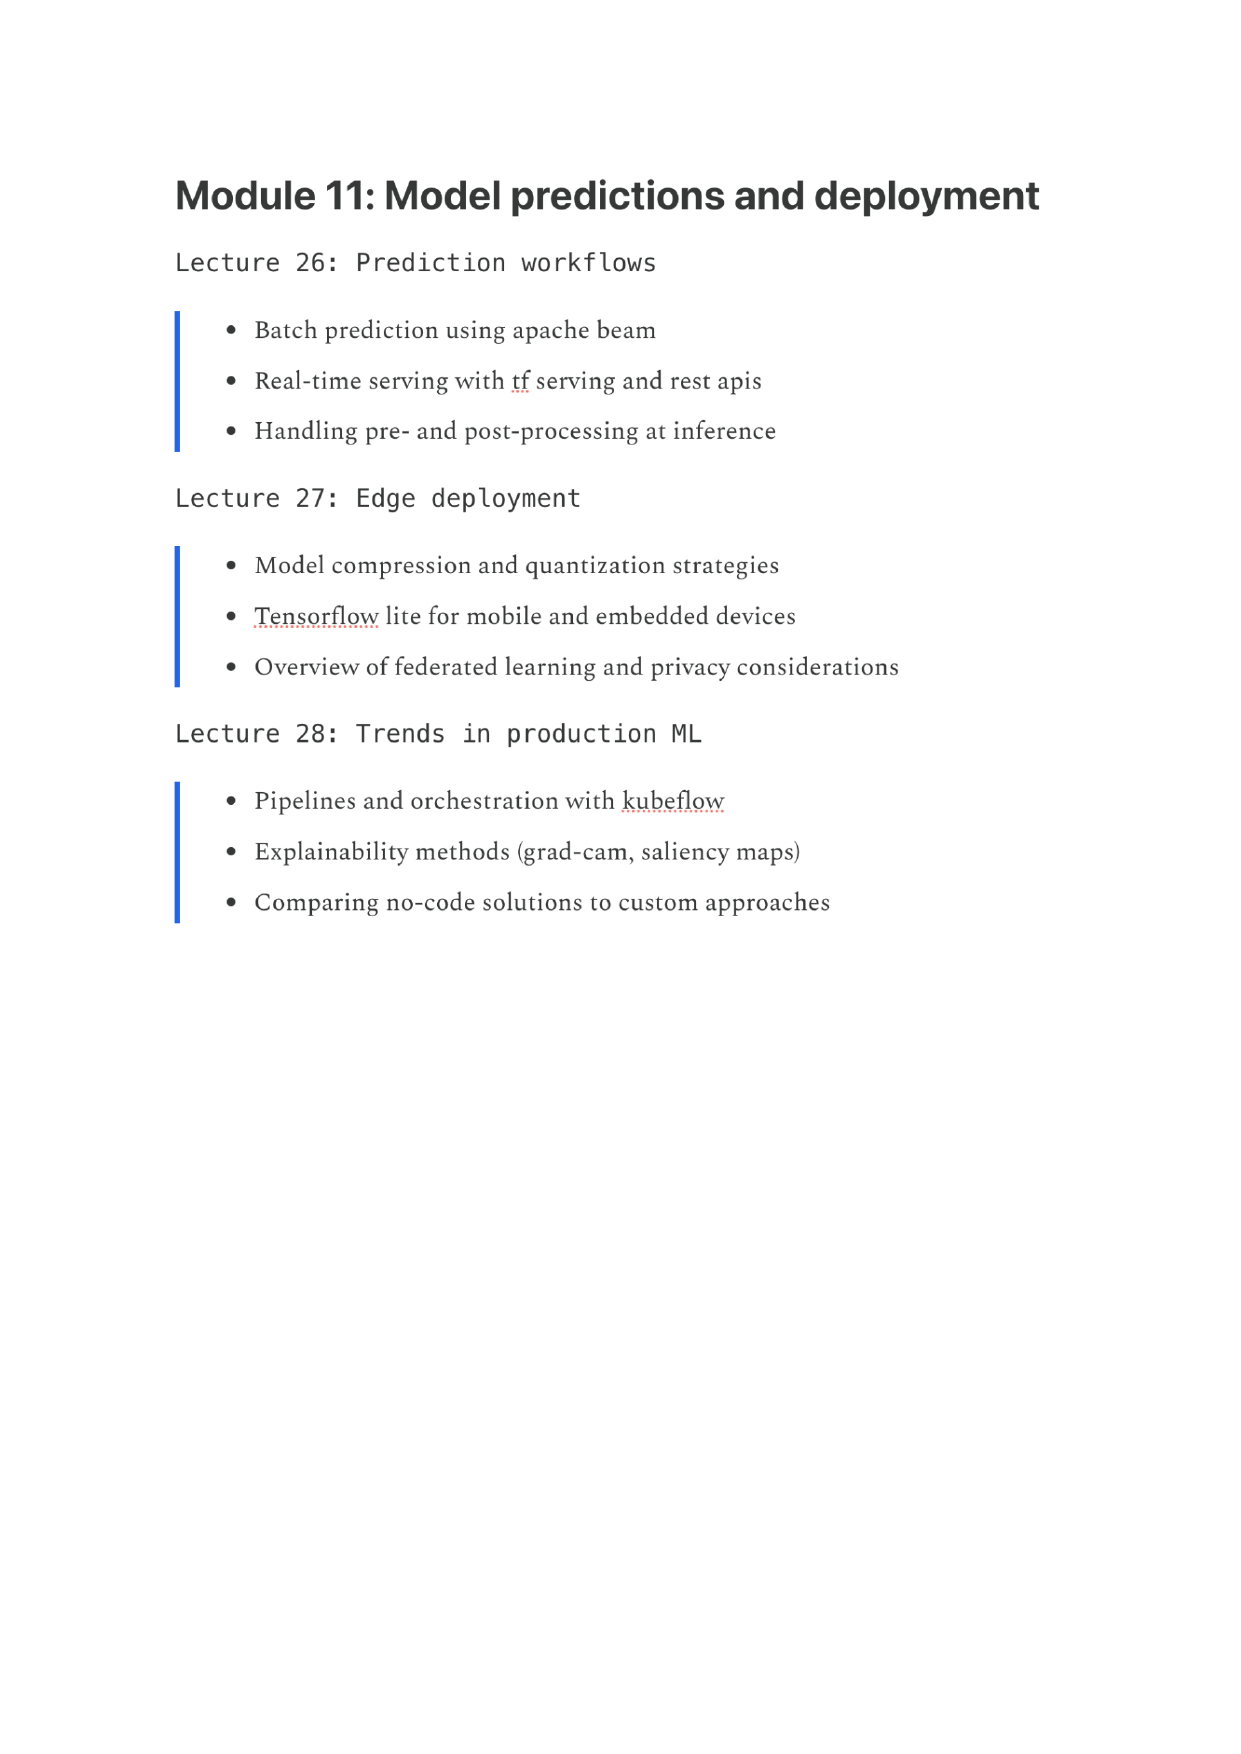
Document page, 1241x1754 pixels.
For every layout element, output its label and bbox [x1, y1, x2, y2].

picture [150, 150, 1091, 945]
